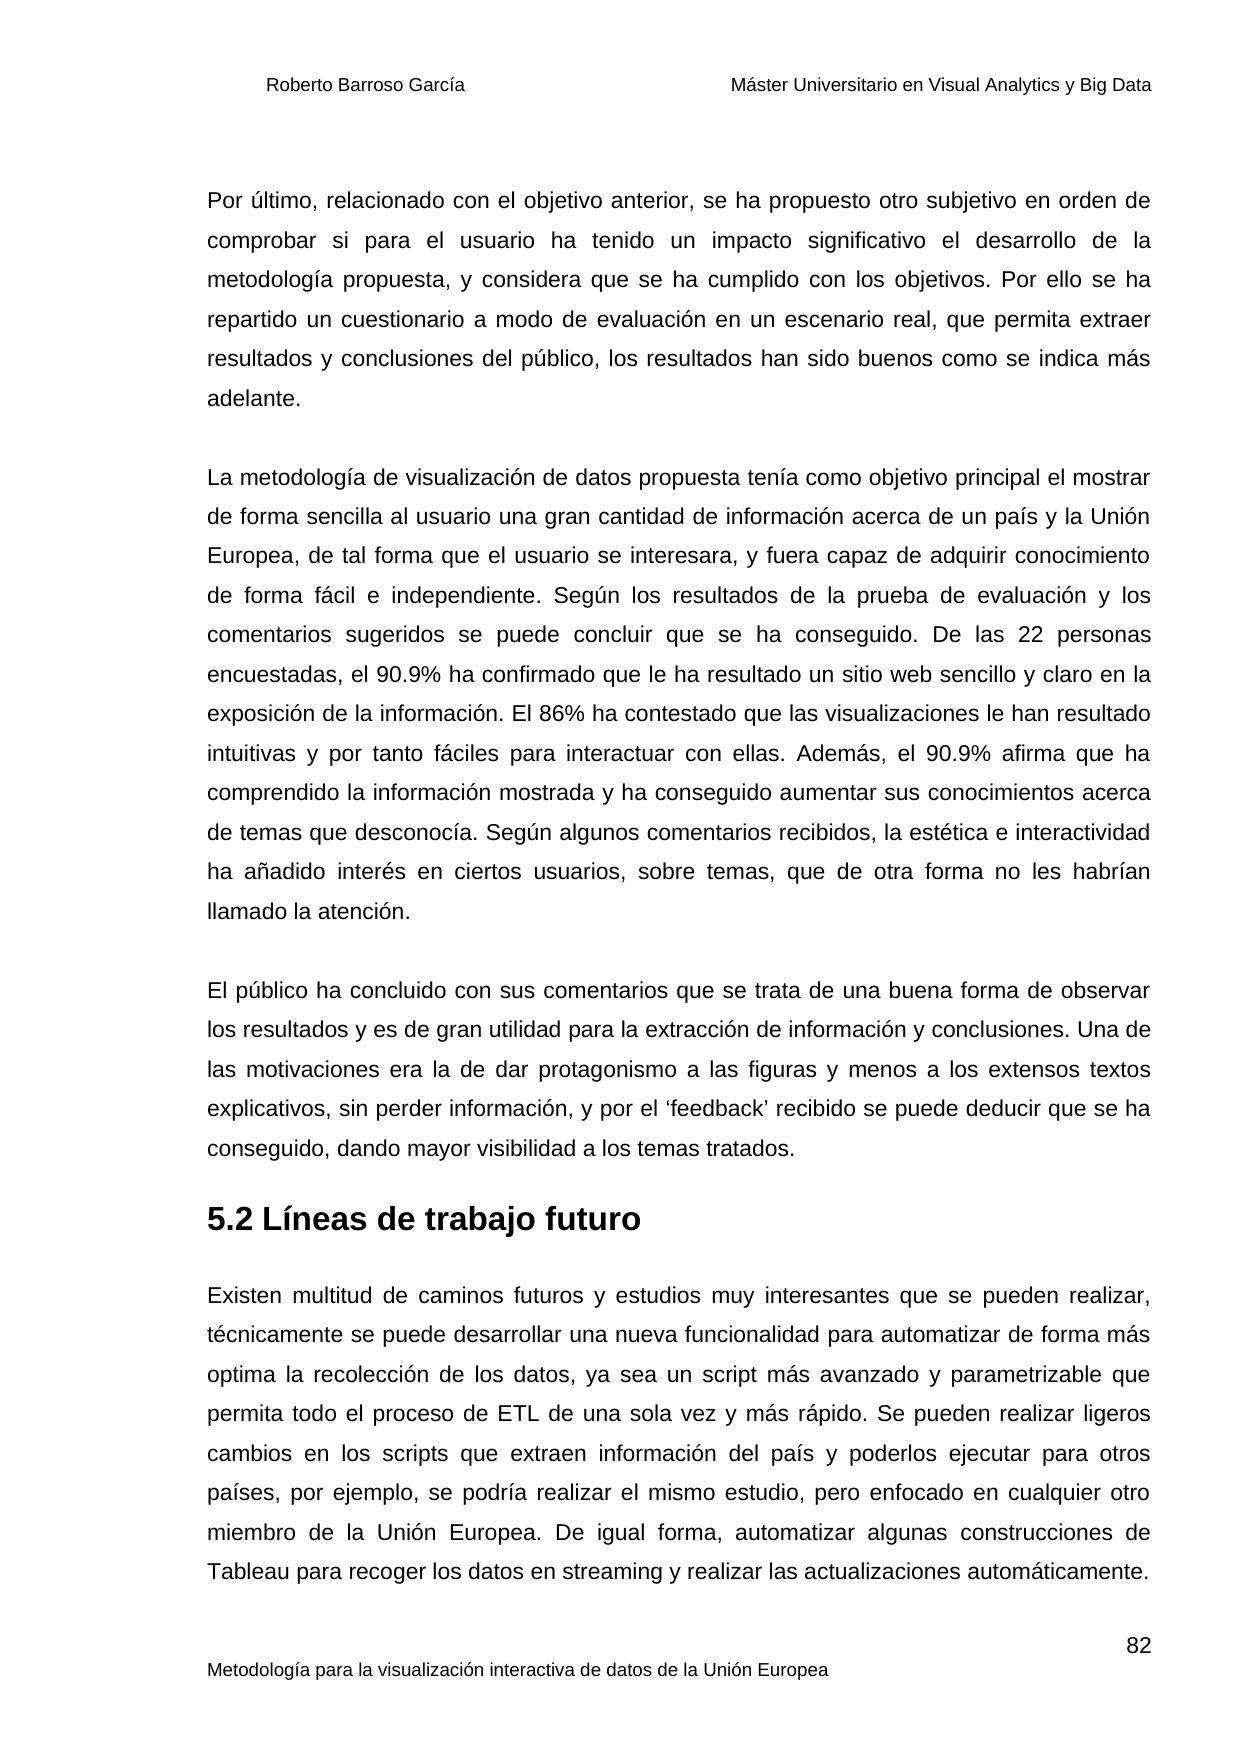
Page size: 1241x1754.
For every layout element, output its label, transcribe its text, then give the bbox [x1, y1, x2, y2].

text El público ha concluido con sus comentarios que se trata de una buena forma de observar los resultados y es de gran utilidad para la extracción de información y conclusiones. Una de las motivaciones era la de dar protagonismo a las figuras y menos a los extensos textos explicativos, sin perder información, y por el ‘feedback’ recibido se puede deducir que se ha conseguido, dando mayor visibilidad a los temas tratados. [207, 977, 1152, 1161]
text La metodología de visualización de datos propuesta tenía como objetivo principal el mostrar de forma sencilla al usuario una gran cantidad de información acerca de un país y la Unión Europea, de tal forma que el usuario se interesara, y fuera capaz de adquirir conocimiento de forma fácil e independiente. Según los resultados de la prueba de evaluación y los comentarios sugeridos se puede concluir que se ha conseguido. De las 22 personas encuestadas, el 90.9% ha confirmado que le ha resultado un sitio web sencillo y claro en la exposición de la información. El 86% ha contestado que las visualizaciones le han resultado intuitivas y por tanto fáciles para interactuar con ellas. Además, el 90.9% afirma que ha comprendido la información mostrada y ha conseguido aumentar sus conocimientos acerca de temas que desconocía. Según algunos comentarios recibidos, la estética e interactividad ha añadido interés en ciertos usuarios, sobre temas, que de otra forma no les habrían llamado la atención. [207, 463, 1152, 924]
subtitle Líneas de trabajo futuro [207, 1199, 1152, 1238]
text Existen multitud de caminos futuros y estudios muy interesantes que se pueden realizar, técnicamente se puede desarrollar una nueva funcionalidad para automatizar de forma más optima la recolección de los datos, ya sea un script más avanzado y parametrizable que permita todo el proceso de ETL de una sola vez y más rápido. Se pueden realizar ligeros cambios en los scripts que extraen información del país y poderlos ejecutar para otros países, por ejemplo, se podría realizar el mismo estudio, pero enfocado en cualquier otro miembro de la Unión Europea. De igual forma, automatizar algunas construcciones de Tableau para recoger los datos en streaming y realizar las actualizaciones automáticamente. [207, 1282, 1152, 1584]
text Por último, relacionado con el objetivo anterior, se ha propuesto otro subjetivo en orden de comprobar si para el usuario ha tenido un impacto significativo el desarrollo de la metodología propuesta, y considera que se ha cumplido con los objetivos. Por ello se ha repartido un cuestionario a modo de evaluación en un escenario real, que permita extraer resultados y conclusiones del público, los resultados han sido buenos como se indica más adelante. [207, 187, 1152, 411]
